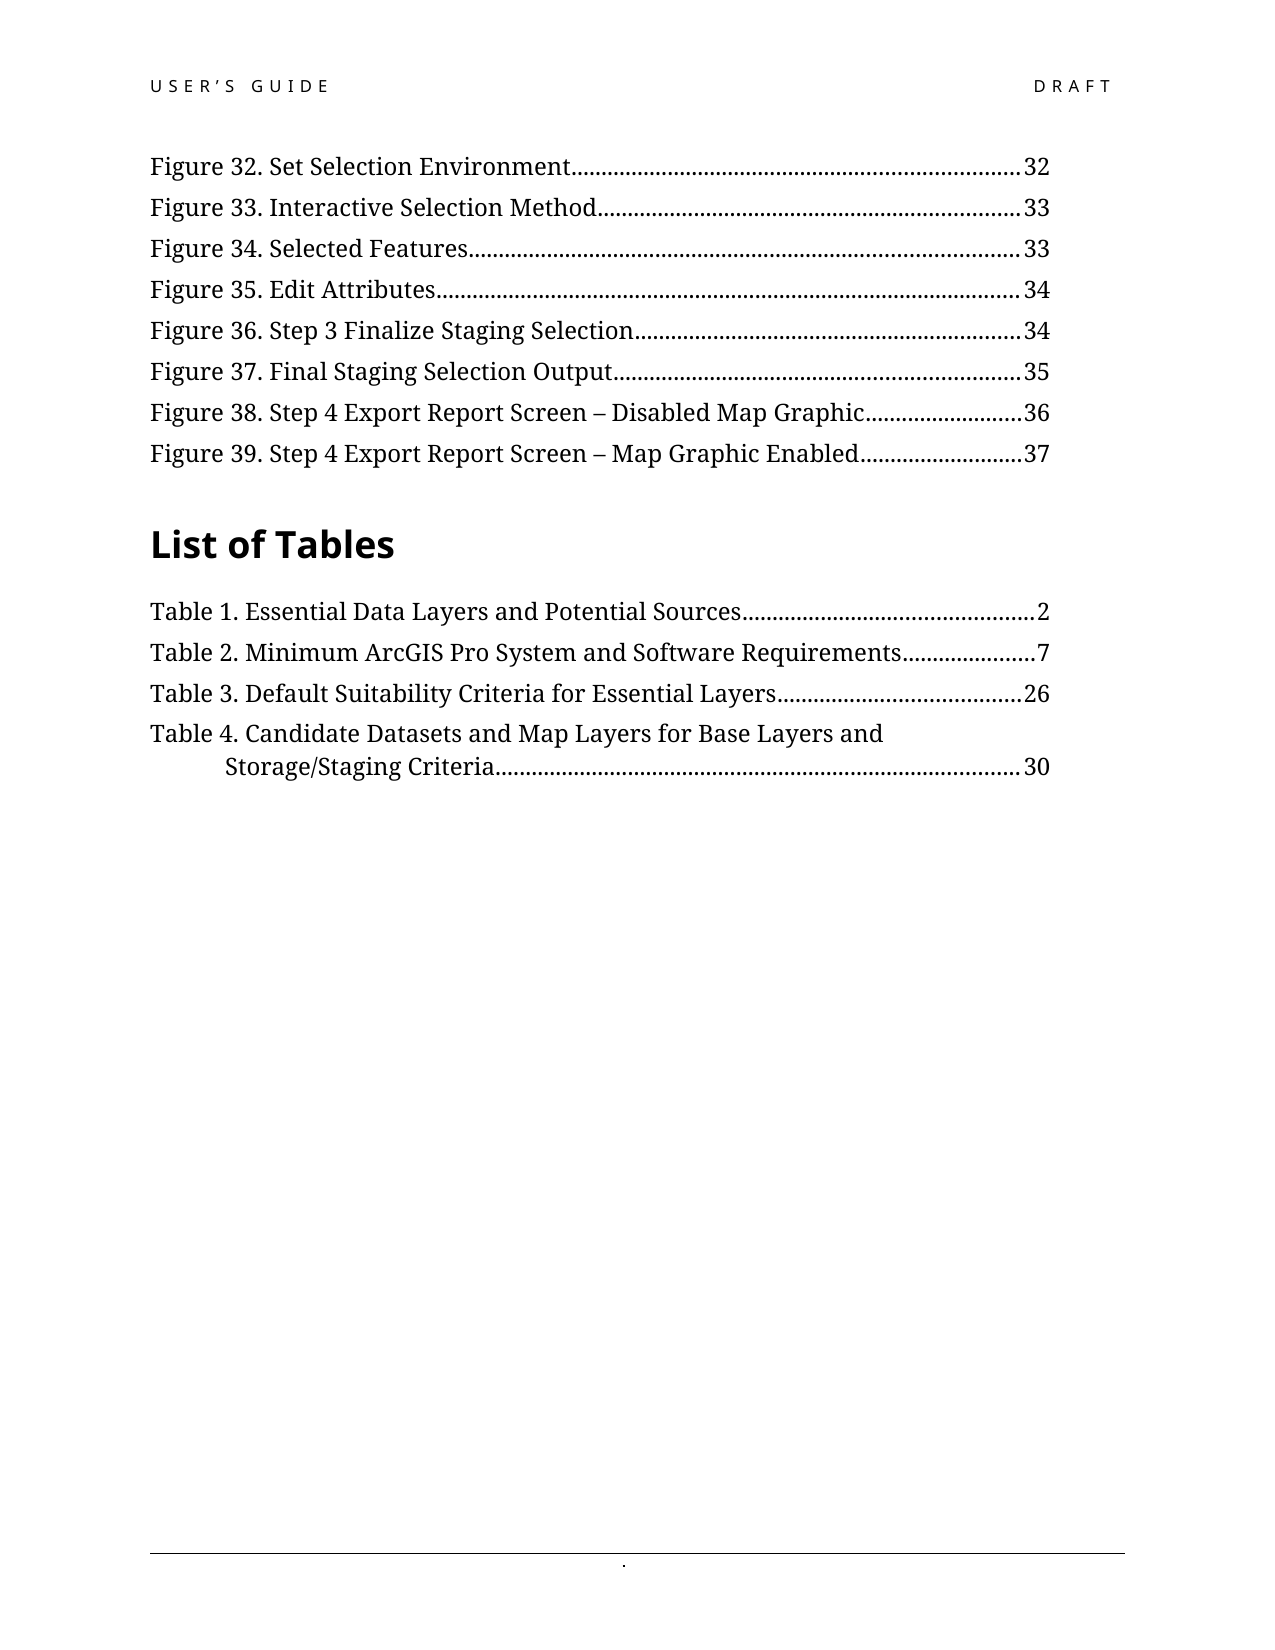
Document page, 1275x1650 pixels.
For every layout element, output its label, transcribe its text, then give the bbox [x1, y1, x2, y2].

text Table 4. Candidate Datasets and Map Layers for Base Layers and Storage/Staging Criteria 30 [150, 717, 1050, 782]
text Figure 38. Step 4 Export Report Screen – Disabled Map Graphic 36 [150, 396, 1050, 428]
text Figure 32. Set Selection Environment 32 [150, 150, 1050, 183]
text List of Tables [150, 518, 1125, 569]
text Figure 39. Step 4 Export Report Screen – Map Graphic Enabled 37 [150, 437, 1050, 469]
text Figure 34. Selected Features 33 [150, 232, 1050, 264]
text Figure 33. Interactive Selection Method 33 [150, 191, 1050, 223]
text Figure 36. Step 3 Finalize Staging Selection 34 [150, 314, 1050, 346]
text Figure 37. Final Staging Selection Output 35 [150, 355, 1050, 387]
text Table 3. Default Suitability Criteria for Essential Layers 26 [150, 676, 1050, 709]
text Table 2. Minimum ArcGIS Pro System and Software Requirements 7 [150, 635, 1050, 668]
text Figure 35. Edit Attributes 34 [150, 273, 1050, 305]
text Table 1. Essential Data Layers and Potential Sources 2 [150, 594, 1050, 627]
